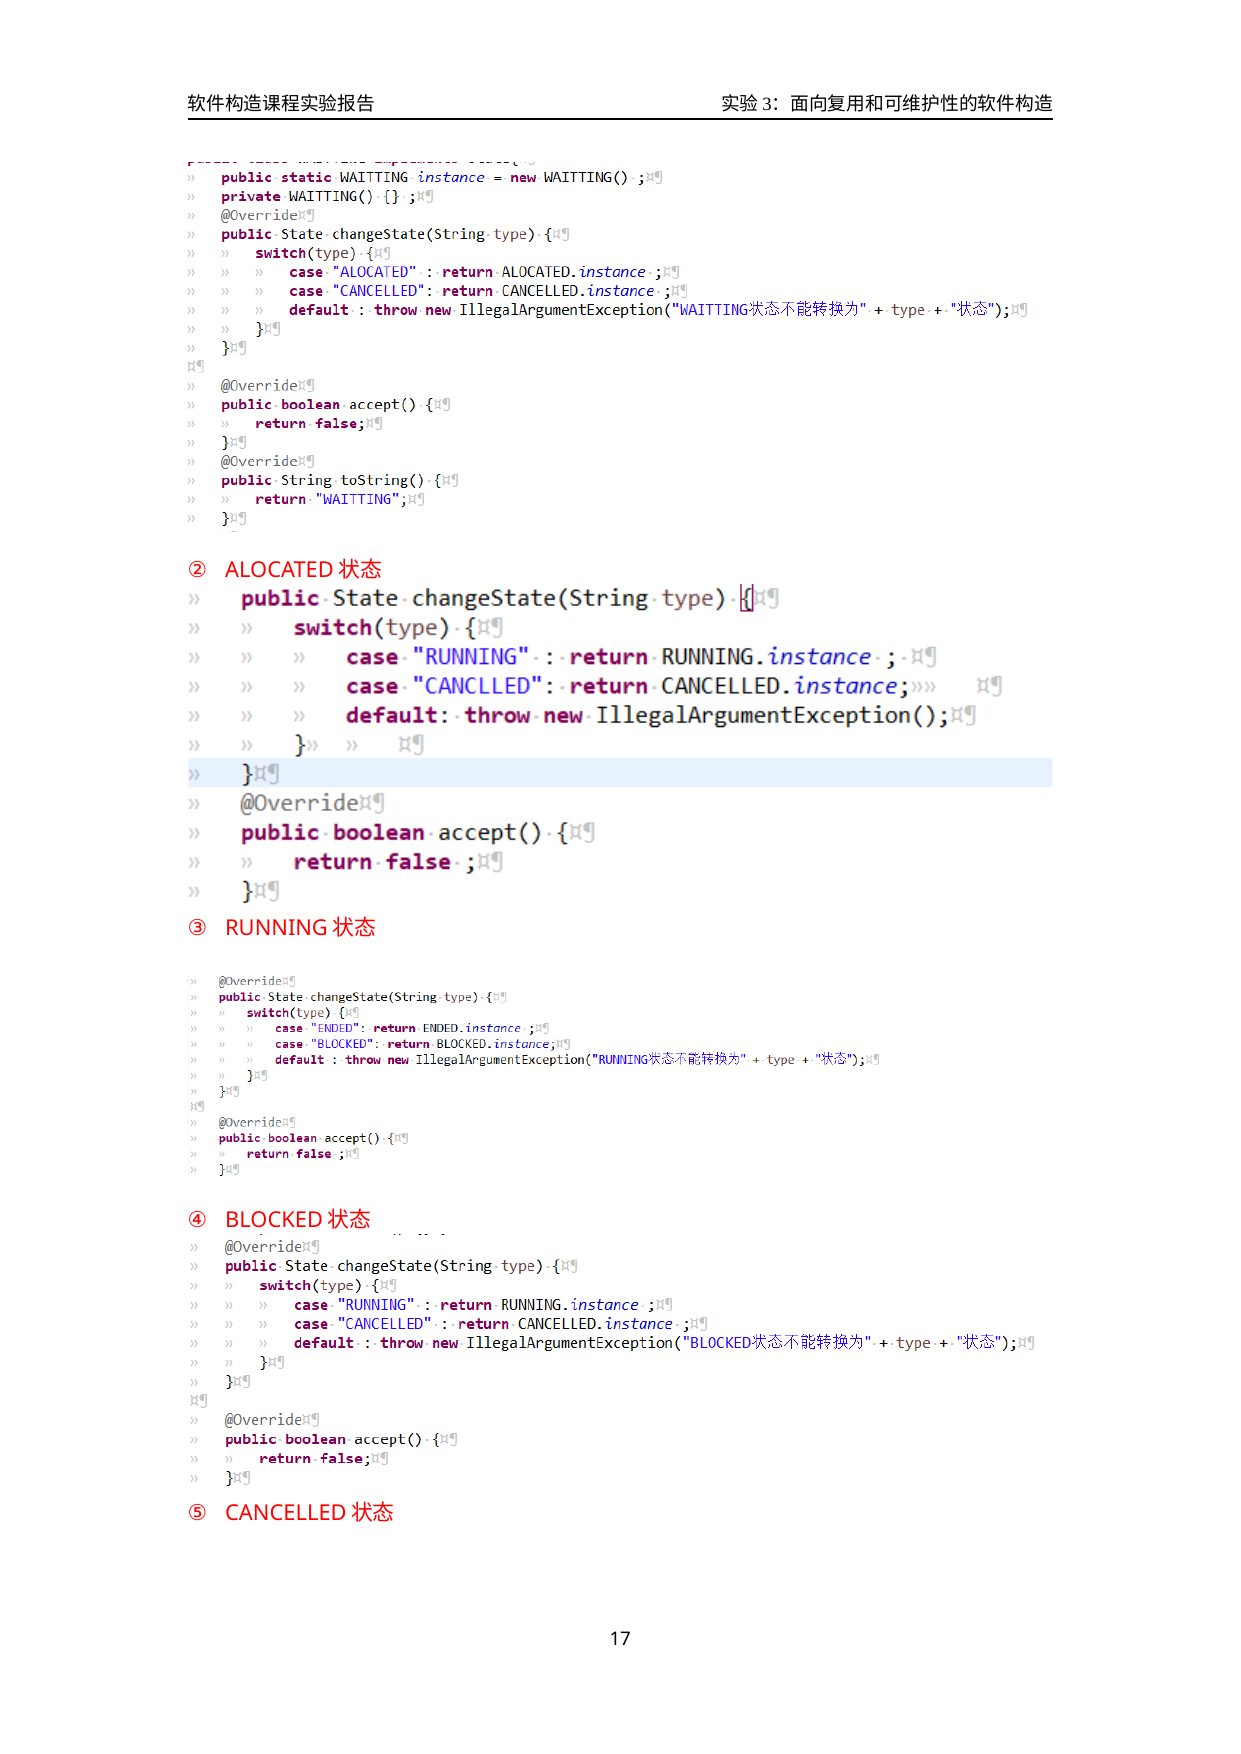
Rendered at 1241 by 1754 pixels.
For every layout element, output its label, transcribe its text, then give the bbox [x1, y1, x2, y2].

picture [187, 162, 1053, 532]
list ALOCATED状态 [187, 552, 1053, 584]
list BLOCKED状态 [187, 1202, 1053, 1234]
picture [187, 584, 1053, 906]
picture [187, 974, 885, 1177]
list CANCELLED状态 [187, 1494, 1053, 1527]
list RUNNING状态 [187, 909, 1053, 942]
picture [187, 1234, 1053, 1488]
